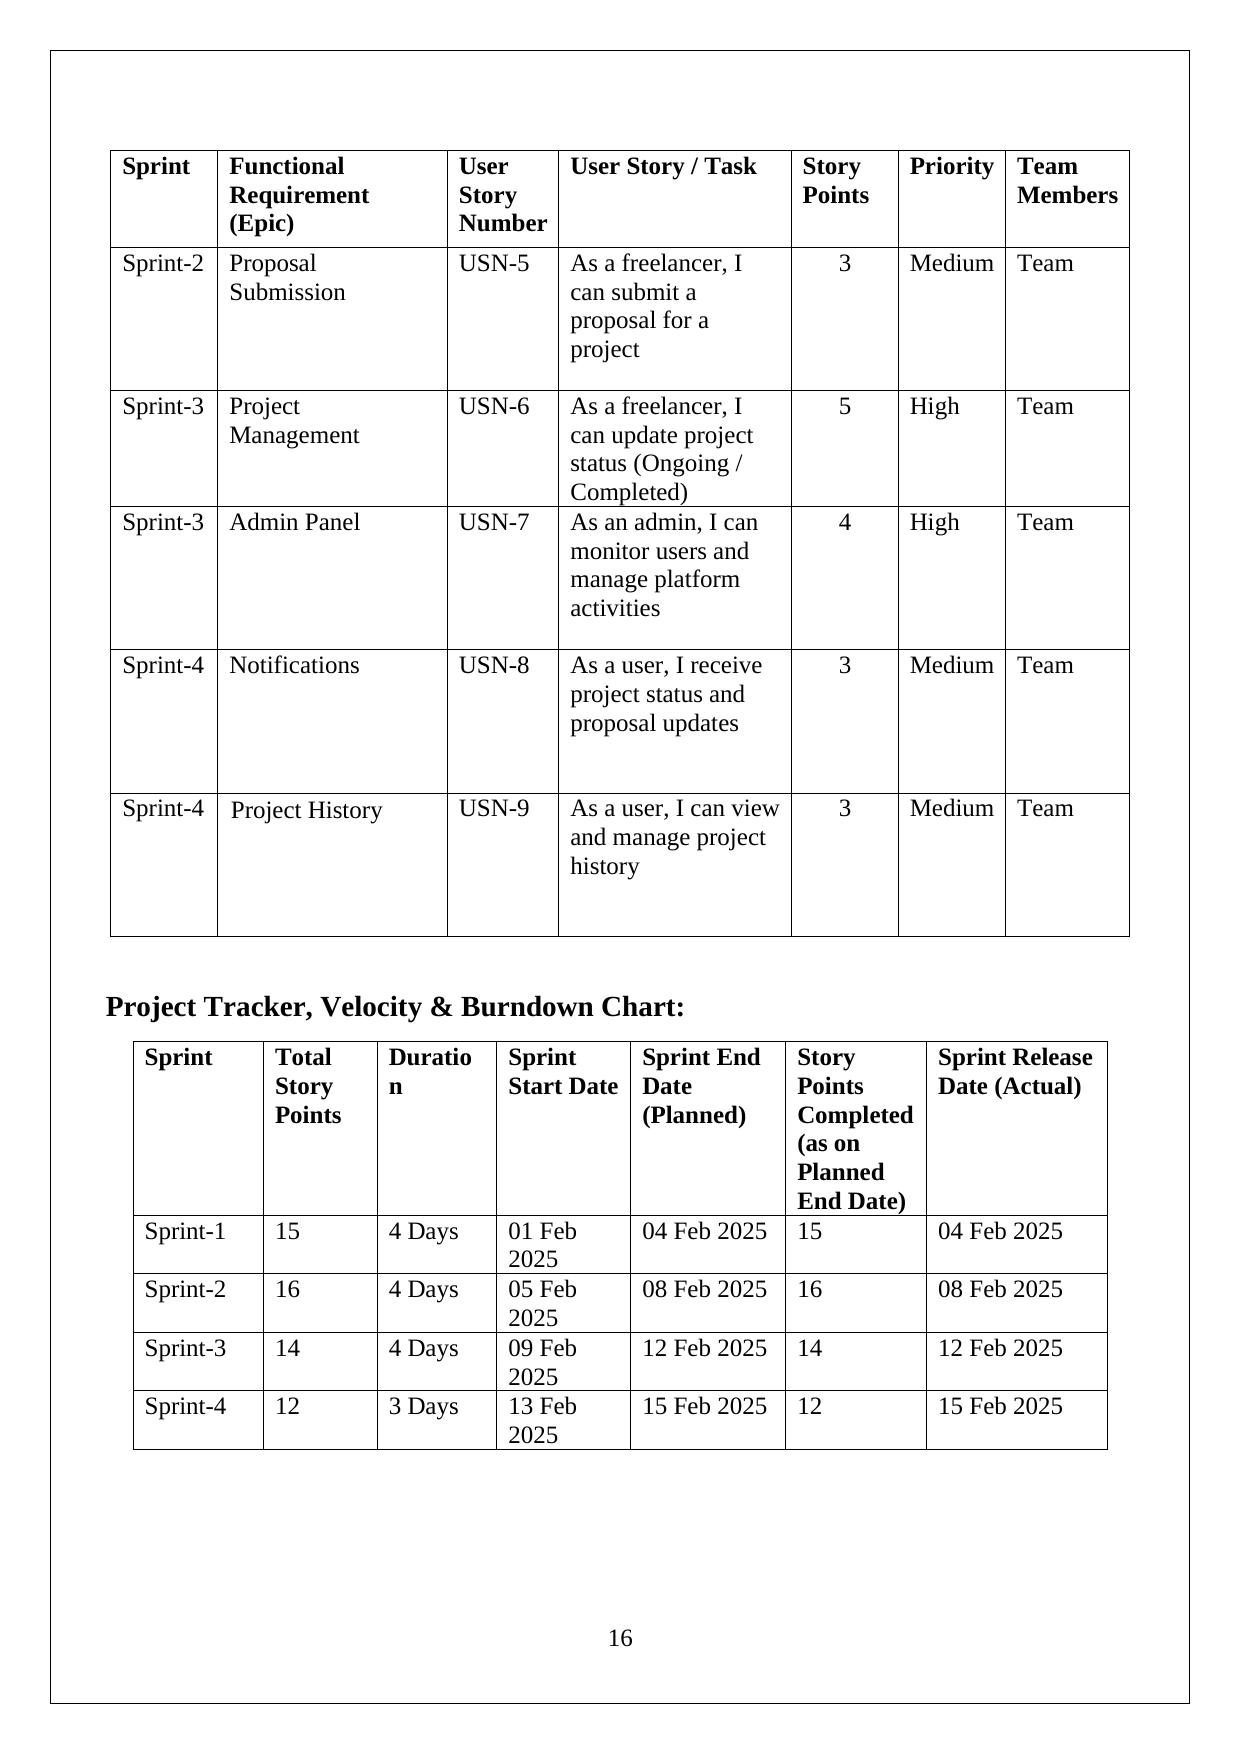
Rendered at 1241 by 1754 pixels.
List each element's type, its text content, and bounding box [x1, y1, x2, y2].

table_header Sprint Start Date [497, 1042, 630, 1215]
table_cell [218, 794, 447, 936]
table_cell Sprint-3 [111, 507, 217, 649]
table_header Sprint [111, 151, 217, 247]
table_header Sprint [134, 1042, 263, 1215]
table_cell 15 [264, 1216, 377, 1273]
table_cell High [899, 507, 1005, 649]
table_header Priority [899, 151, 1005, 247]
table_cell Sprint-4 [134, 1391, 263, 1449]
table_cell Project Management [218, 391, 447, 506]
table_cell 01 Feb 2025 [497, 1216, 630, 1273]
table_cell As a freelancer, I can submit a proposal for a project [559, 248, 791, 390]
table_cell 13 Feb 2025 [497, 1391, 630, 1449]
table_cell Team [1006, 794, 1129, 936]
table_cell USN-6 [448, 391, 558, 506]
table_cell Notifications [218, 650, 447, 792]
table_cell 4 [792, 507, 898, 649]
table_cell As a user, I can view and manage project history [559, 794, 791, 936]
table_cell 12 [786, 1391, 926, 1449]
table_header Duration [378, 1042, 496, 1215]
table_cell 3 [792, 650, 898, 792]
table_cell 15 Feb 2025 [631, 1391, 785, 1449]
table_cell As a user, I receive project status and proposal updates [559, 650, 791, 792]
table_cell 16 [786, 1274, 926, 1332]
table_cell 14 [786, 1333, 926, 1390]
table_cell USN-5 [448, 248, 558, 390]
table_cell Team [1006, 650, 1129, 792]
table_cell 12 [264, 1391, 377, 1449]
table_cell 08 Feb 2025 [927, 1274, 1107, 1332]
table_cell 4 Days [378, 1216, 496, 1273]
table_cell Medium [899, 650, 1005, 792]
table_cell Sprint-2 [134, 1274, 263, 1332]
table_cell USN-7 [448, 507, 558, 649]
table_cell USN-8 [448, 650, 558, 792]
table_header Functional Requirement (Epic) [218, 151, 447, 247]
text Project Tracker, Velocity & Burndown Chart: [106, 989, 1090, 1022]
table_cell 15 [786, 1216, 926, 1273]
table_cell High [899, 391, 1005, 506]
table_cell 04 Feb 2025 [631, 1216, 785, 1273]
table_cell Team [1006, 391, 1129, 506]
table_cell 4 Days [378, 1333, 496, 1390]
table_header Sprint End Date (Planned) [631, 1042, 785, 1215]
table_cell 4 Days [378, 1274, 496, 1332]
table_cell 08 Feb 2025 [631, 1274, 785, 1332]
table_cell Sprint-4 [111, 794, 217, 936]
table_cell Admin Panel [218, 507, 447, 649]
table_header Team Members [1006, 151, 1129, 247]
table_cell 12 Feb 2025 [927, 1333, 1107, 1390]
table_cell Sprint-1 [134, 1216, 263, 1273]
table_cell Sprint-2 [111, 248, 217, 390]
table_cell As an admin, I can monitor users and manage platform activities [559, 507, 791, 649]
table_cell Sprint-3 [134, 1333, 263, 1390]
table_cell 3 [792, 794, 898, 936]
table_header Story Points [792, 151, 898, 247]
table_cell 3 Days [378, 1391, 496, 1449]
table_cell Team [1006, 248, 1129, 390]
table_cell Proposal Submission [218, 248, 447, 390]
table_cell 15 Feb 2025 [927, 1391, 1107, 1449]
table_cell 3 [792, 248, 898, 390]
table_header Sprint Release Date (Actual) [927, 1042, 1107, 1215]
table_cell 09 Feb 2025 [497, 1333, 630, 1390]
table_cell 14 [264, 1333, 377, 1390]
table_cell 12 Feb 2025 [631, 1333, 785, 1390]
table_header User Story / Task [559, 151, 791, 247]
table_cell Medium [899, 248, 1005, 390]
table_cell Medium [899, 794, 1005, 936]
table_header User Story Number [448, 151, 558, 247]
table_cell 05 Feb 2025 [497, 1274, 630, 1332]
table_cell As a freelancer, I can update project status (Ongoing / Completed) [559, 391, 791, 506]
table_cell Sprint-3 [111, 391, 217, 506]
table_cell Sprint-4 [111, 650, 217, 792]
table_cell 5 [792, 391, 898, 506]
table_cell 16 [264, 1274, 377, 1332]
table_cell 04 Feb 2025 [927, 1216, 1107, 1273]
table_header Total Story Points [264, 1042, 377, 1215]
table_cell USN-9 [448, 794, 558, 936]
table_header Story Points Completed (as on Planned End Date) [786, 1042, 926, 1215]
table_cell Team [1006, 507, 1129, 649]
